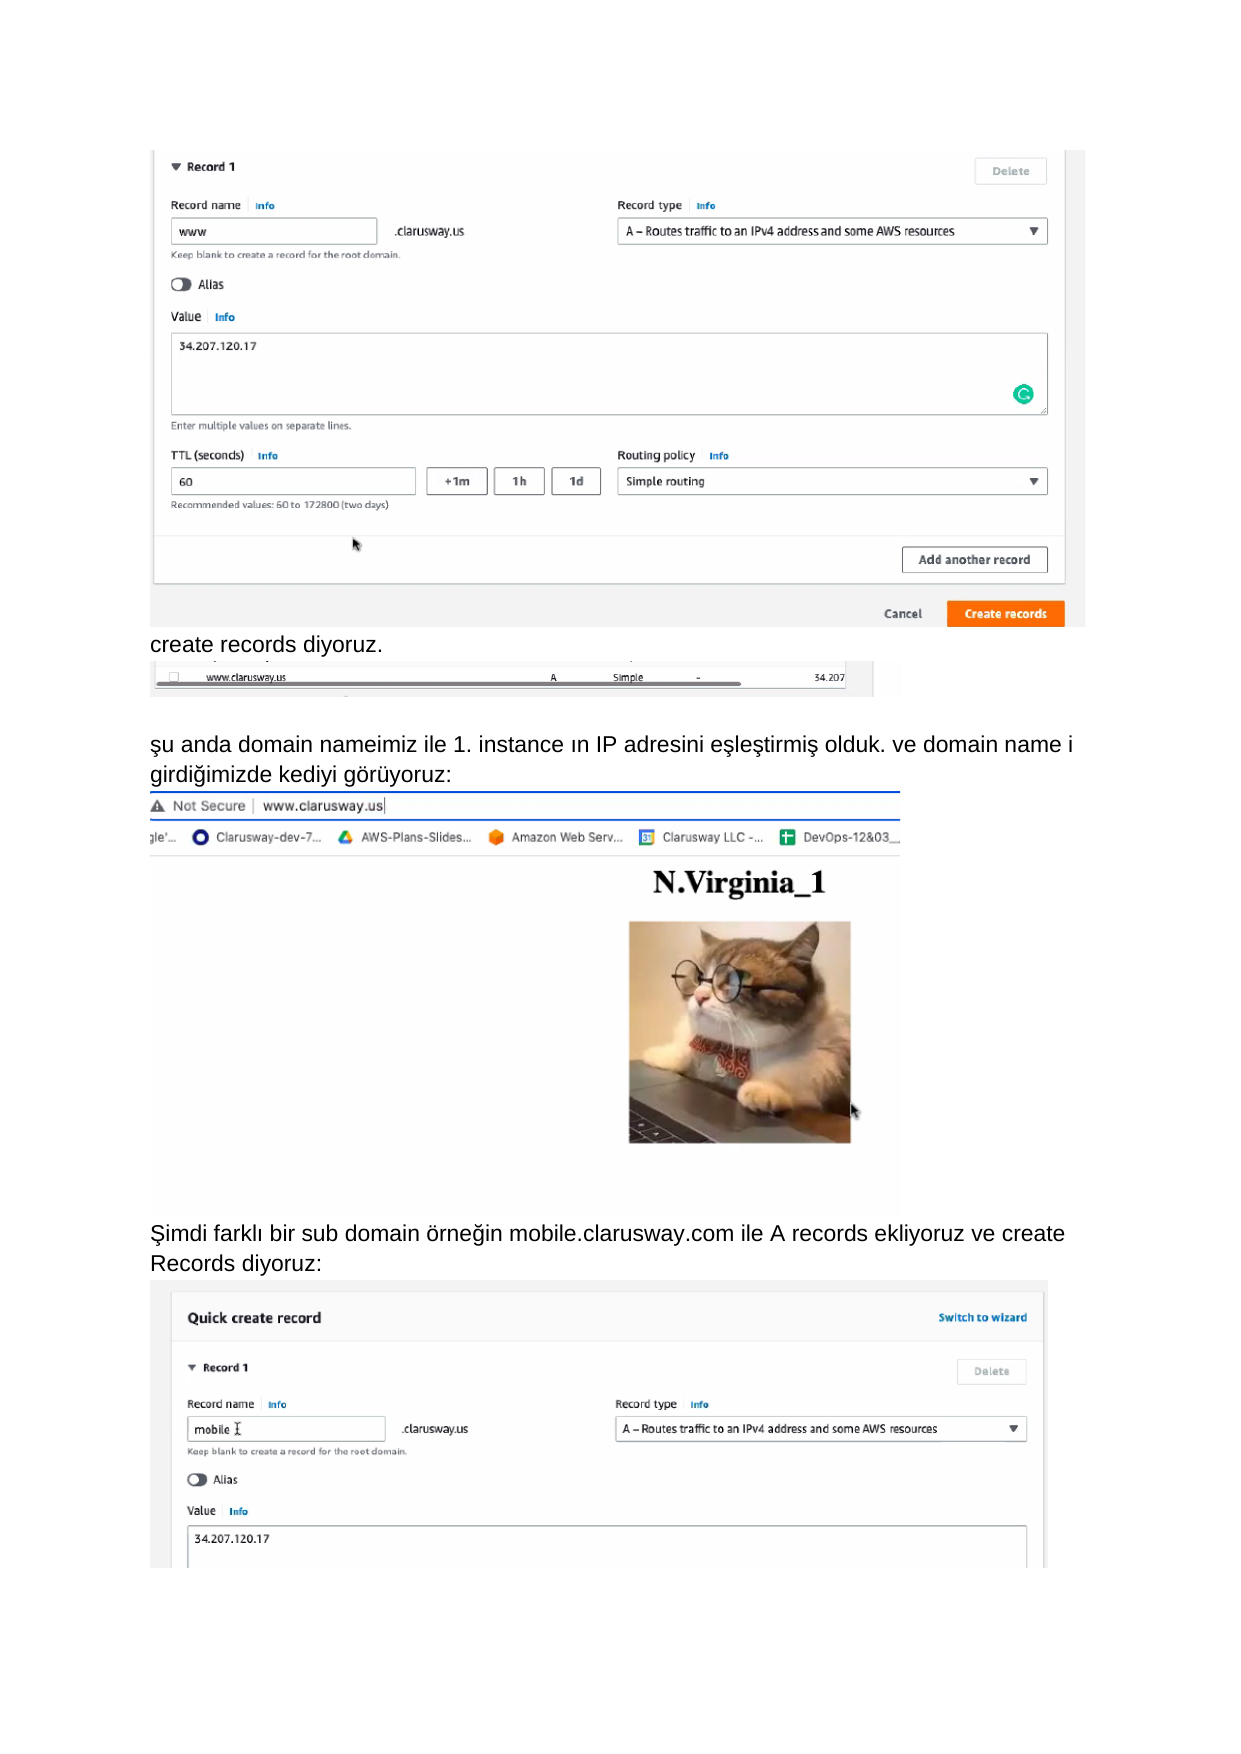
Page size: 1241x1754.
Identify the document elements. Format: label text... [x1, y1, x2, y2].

text Şimdi farklı bir sub domain örneğin mobile.clarusway.com ile A records ekliyoruz ve create Records diyoruz: [150, 1220, 1090, 1276]
picture [150, 1280, 1048, 1568]
picture [150, 661, 901, 697]
text create records diyoruz. [150, 631, 1090, 657]
text şu anda domain nameimiz ile 1. instance ın IP adresini eşleştirmiş olduk. ve domain name i girdiğimizde kediyi görüyoruz: [150, 731, 1090, 787]
picture [150, 791, 901, 1216]
picture [150, 150, 1086, 627]
